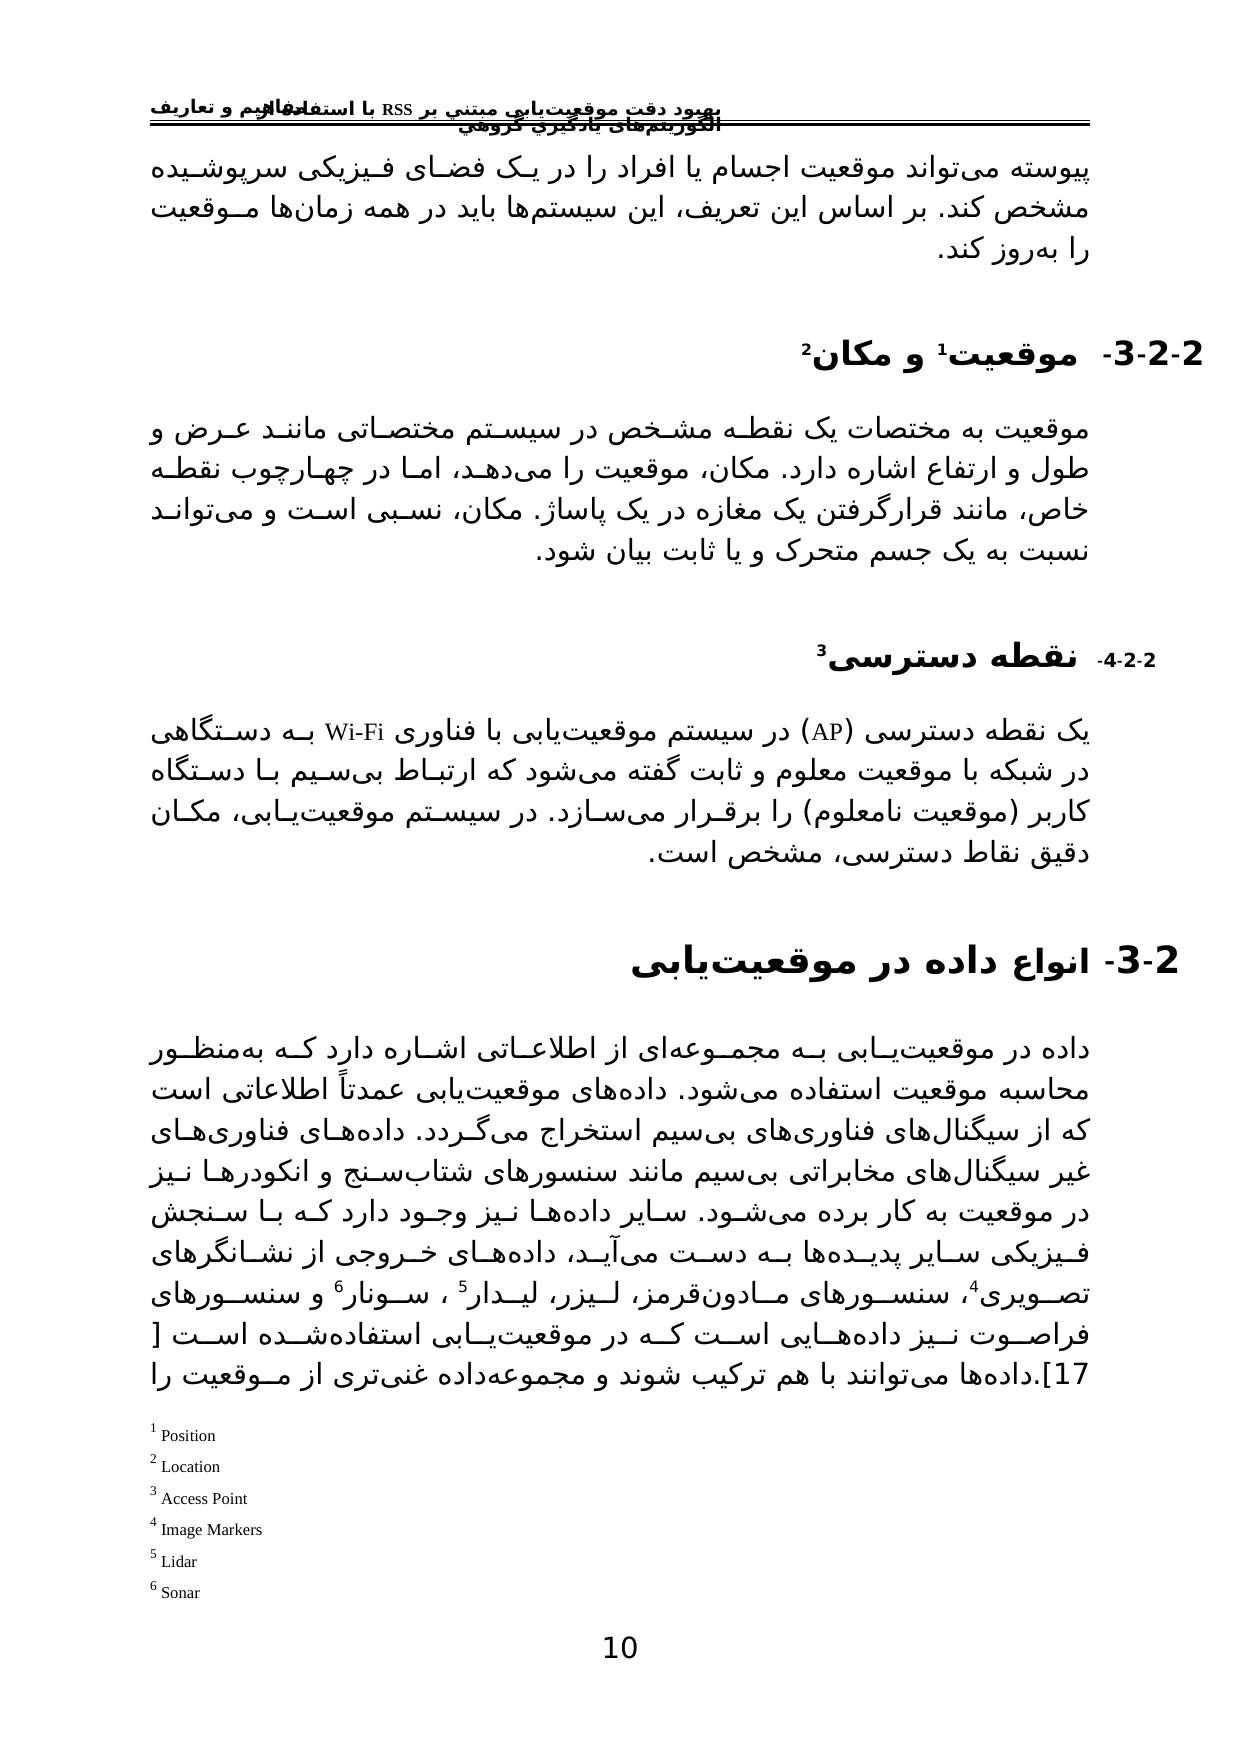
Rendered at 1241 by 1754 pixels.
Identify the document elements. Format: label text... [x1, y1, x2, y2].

text یک نقطه دسترسی (AP) در سیستم موقعیت‌یابی با فناوری Wi-Fi به دستگاهی در شبکه با موقعیت معلوم و ثابت گفته می‌شود که ارتباط بی‌سیم با دستگاه کاربر (موقعیت نامعلوم) را برقرار می‌سازد. در سیستم موقعیت‌یابی، مکان دقیق نقاط دسترسی، مشخص است. [150, 713, 1090, 869]
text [150, 1032, 1090, 1392]
list انواع داده در موقعیت‌یابی [150, 938, 1090, 982]
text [150, 150, 1090, 265]
list موقعیت و مکان [150, 335, 1090, 373]
text موقعیت به مختصات یک نقطه مشخص در سیستم مختصاتی مانند عرض و طول و ارتفاع اشاره دارد. مکان، موقعیت را می‌دهد، اما در چهارچوب نقطه خاص، مانند قرارگرفتن یک مغازه در یک پاساژ. مکان، نسبی است و می‌تواند نسبت به یک جسم متحرک و یا ثابت بیان شود. [150, 411, 1090, 567]
list نقطه دسترسی [150, 636, 1090, 675]
